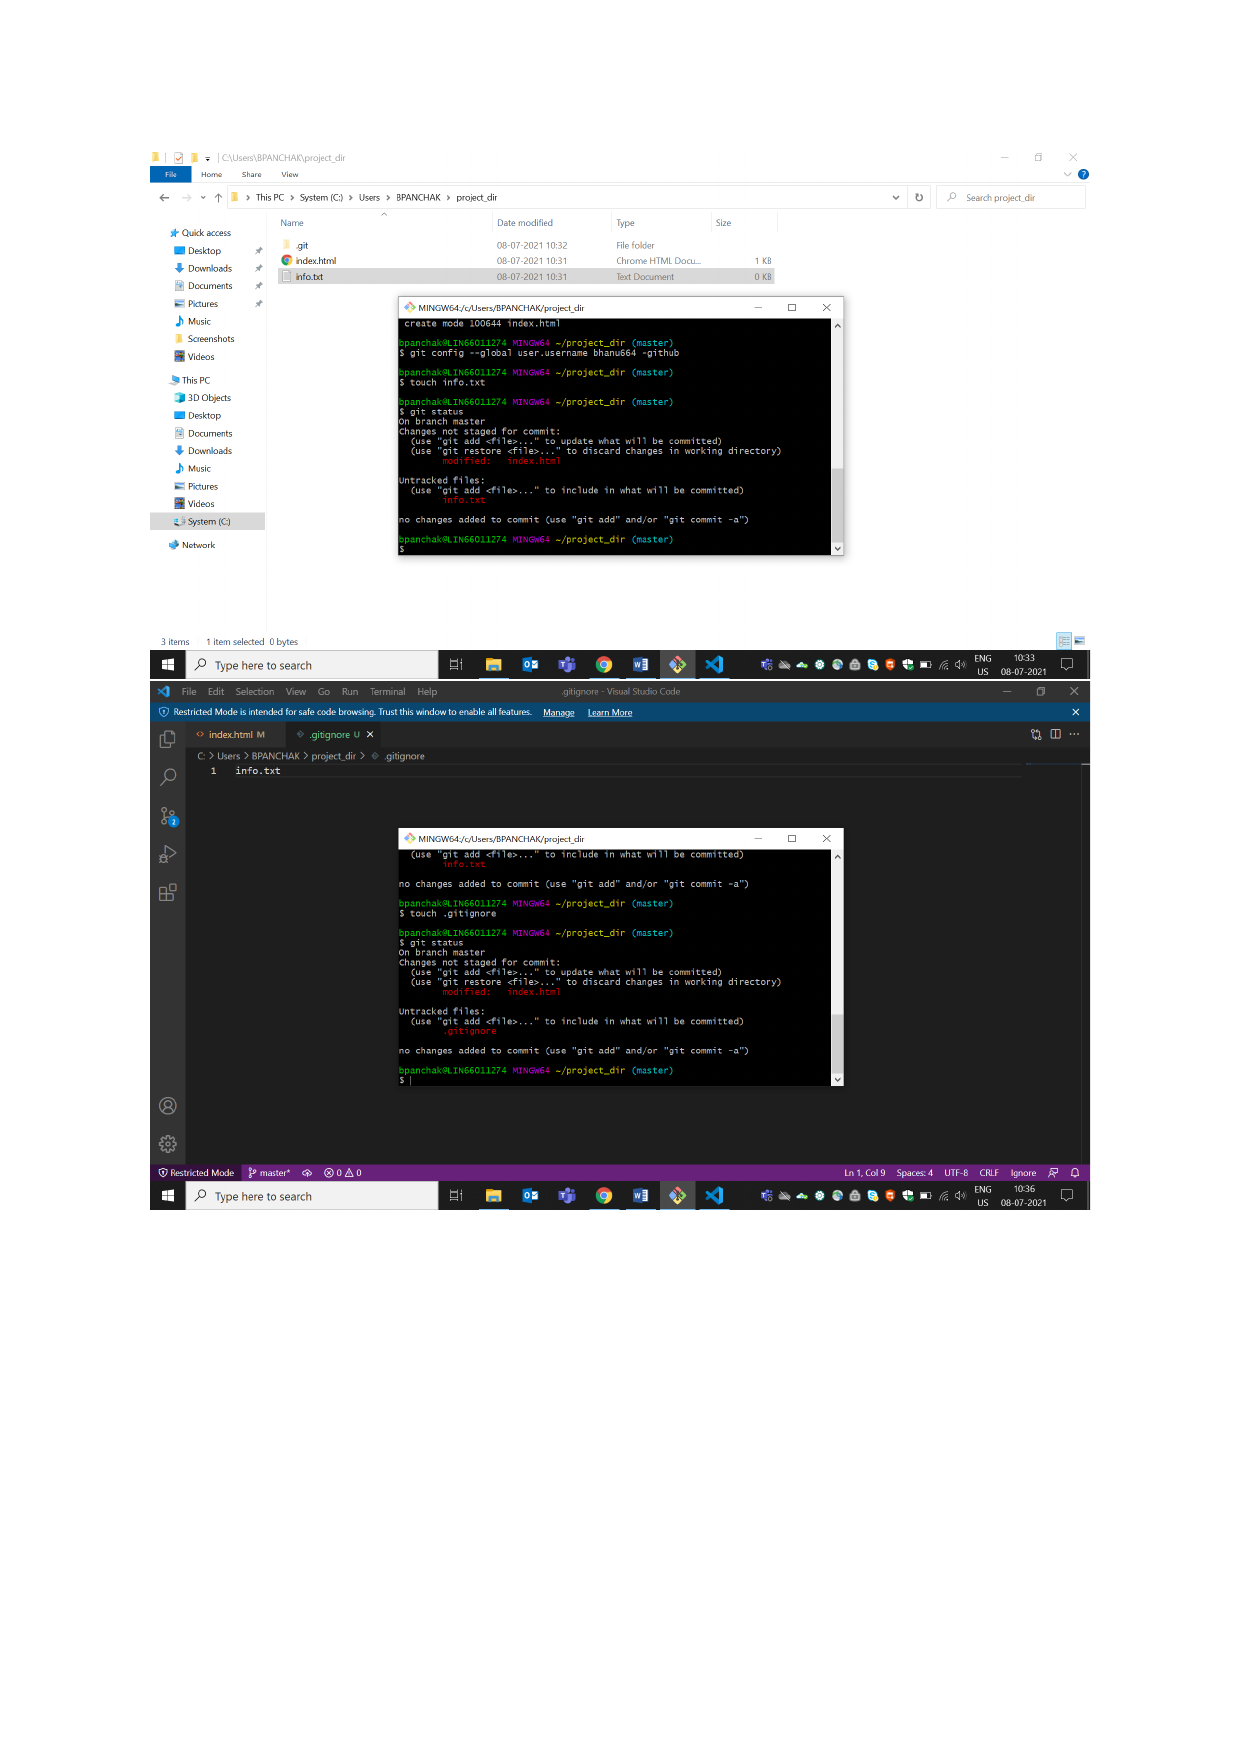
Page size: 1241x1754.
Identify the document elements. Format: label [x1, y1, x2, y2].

picture [150, 681, 1091, 1210]
picture [150, 150, 1091, 679]
